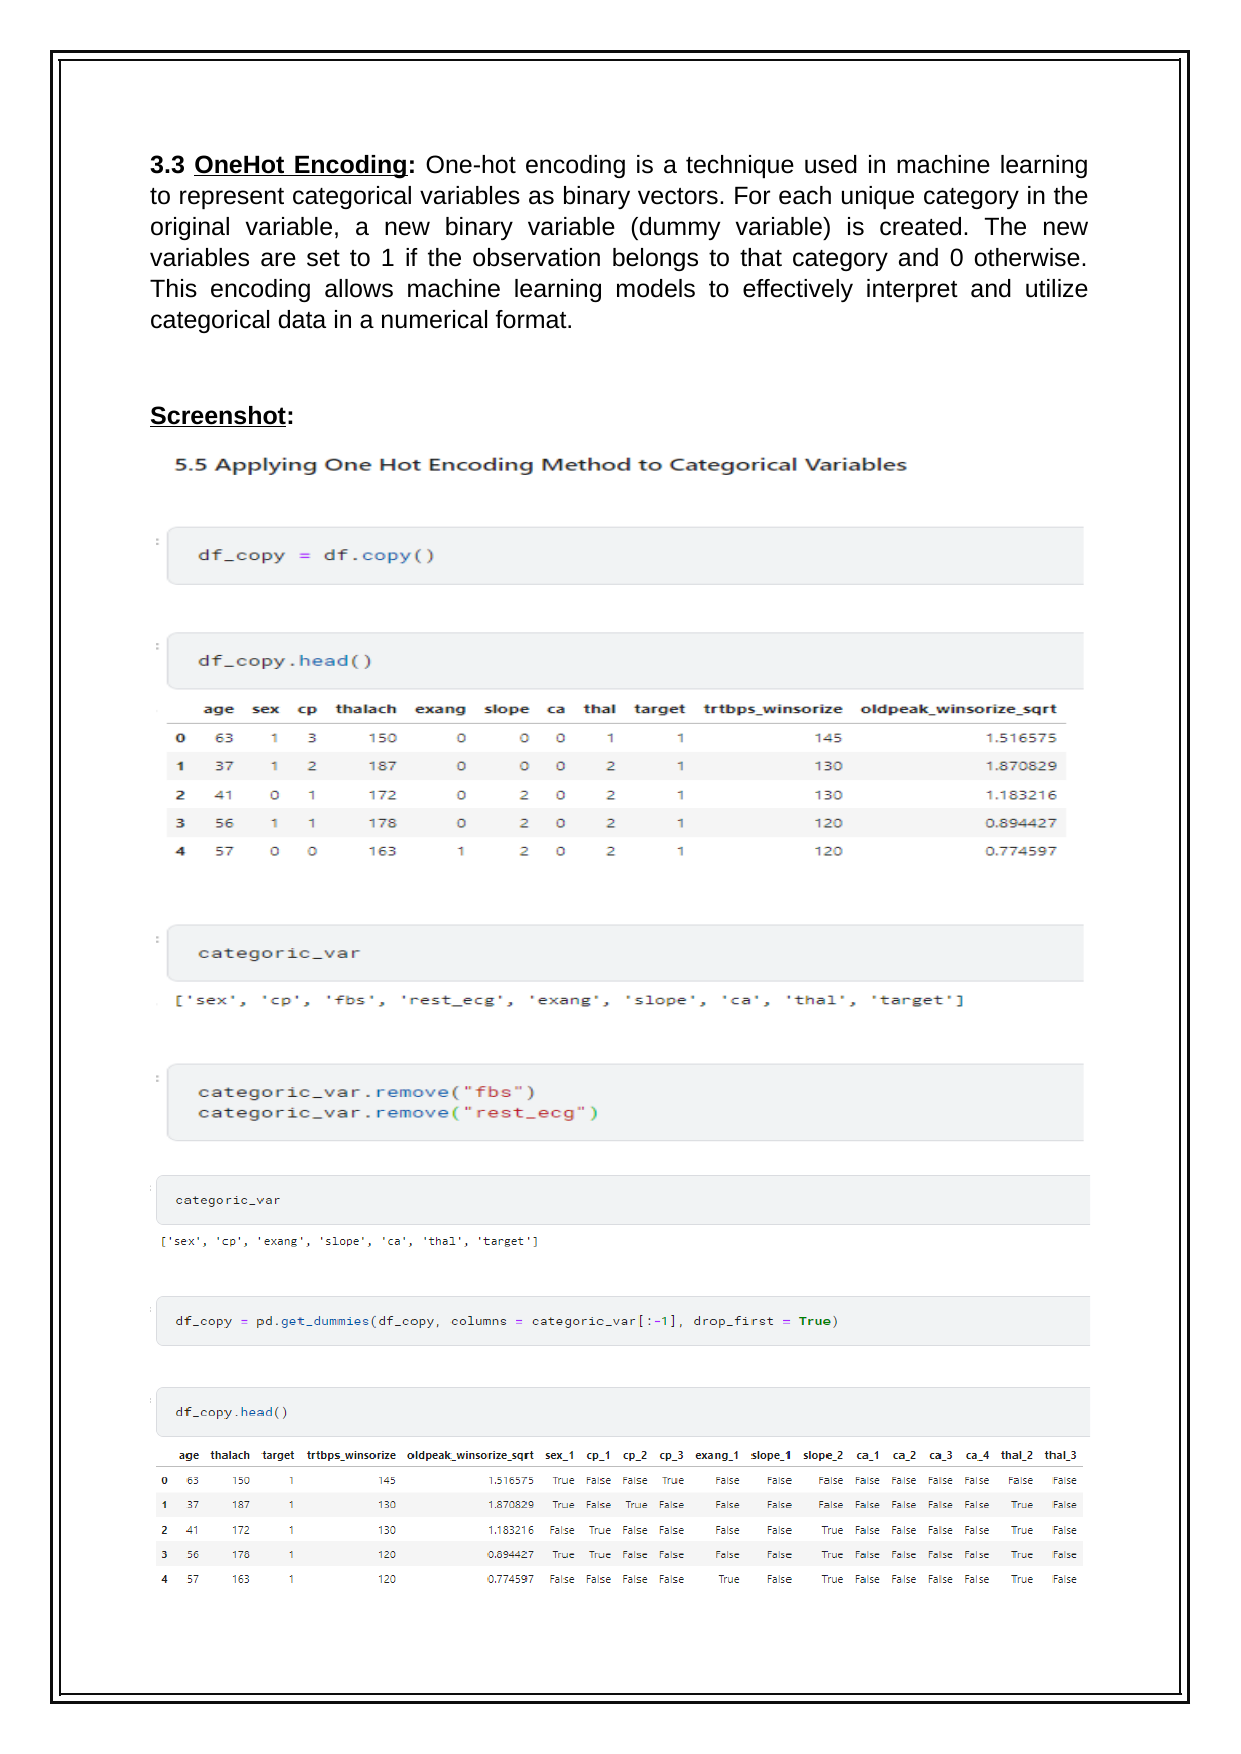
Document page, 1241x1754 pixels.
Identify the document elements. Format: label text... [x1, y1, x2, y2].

text Screenshot: [150, 401, 1090, 429]
picture [156, 448, 1084, 1152]
picture [150, 1171, 1091, 1600]
text 3.3 OneHot Encoding: One-hot encoding is a technique used in machine learning to represent categorical variables as binary vectors. For each unique category in the original variable, a new binary variable (dummy variable) is created. The new variables are set to 1 if the observation belongs to that category and 0 otherwise. This encoding allows machine learning models to effectively interpret and utilize categorical data in a numerical format. [150, 150, 1090, 334]
